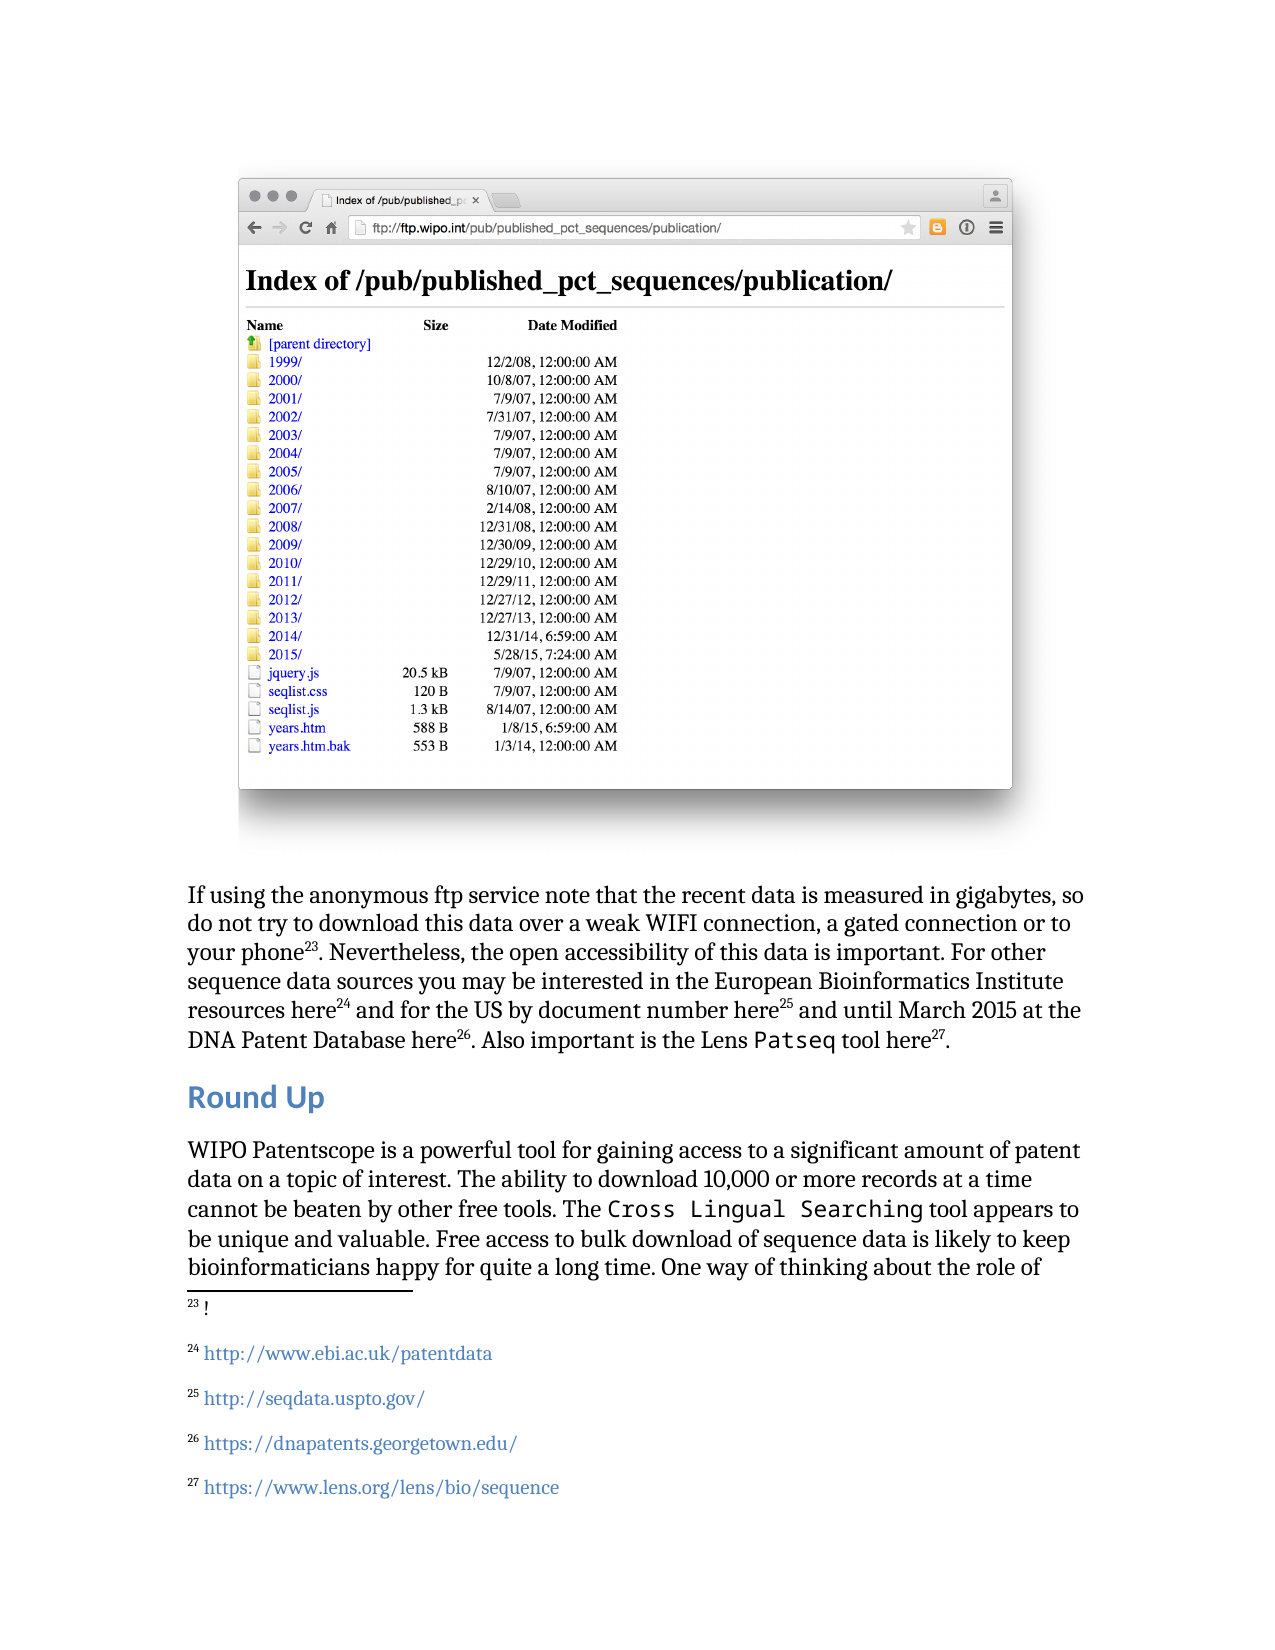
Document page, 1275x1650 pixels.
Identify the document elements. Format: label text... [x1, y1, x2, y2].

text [187, 1136, 1087, 1282]
picture [187, 150, 1063, 862]
text If using the anonymous ftp service note that the recent data is measured in gigabytes, so do not try to download this data over a weak WIFI connection, a gated connection or to your phone. Nevertheless, the open accessibility of this data is important. For other sequence data sources you may be interested in the European Bioinformatics Institute resources here and for the US by document number here and until March 2015 at the DNA Patent Database here. Also important is the Lens Patseq tool here. [187, 881, 1087, 1056]
subtitle Round Up [187, 1076, 1087, 1117]
